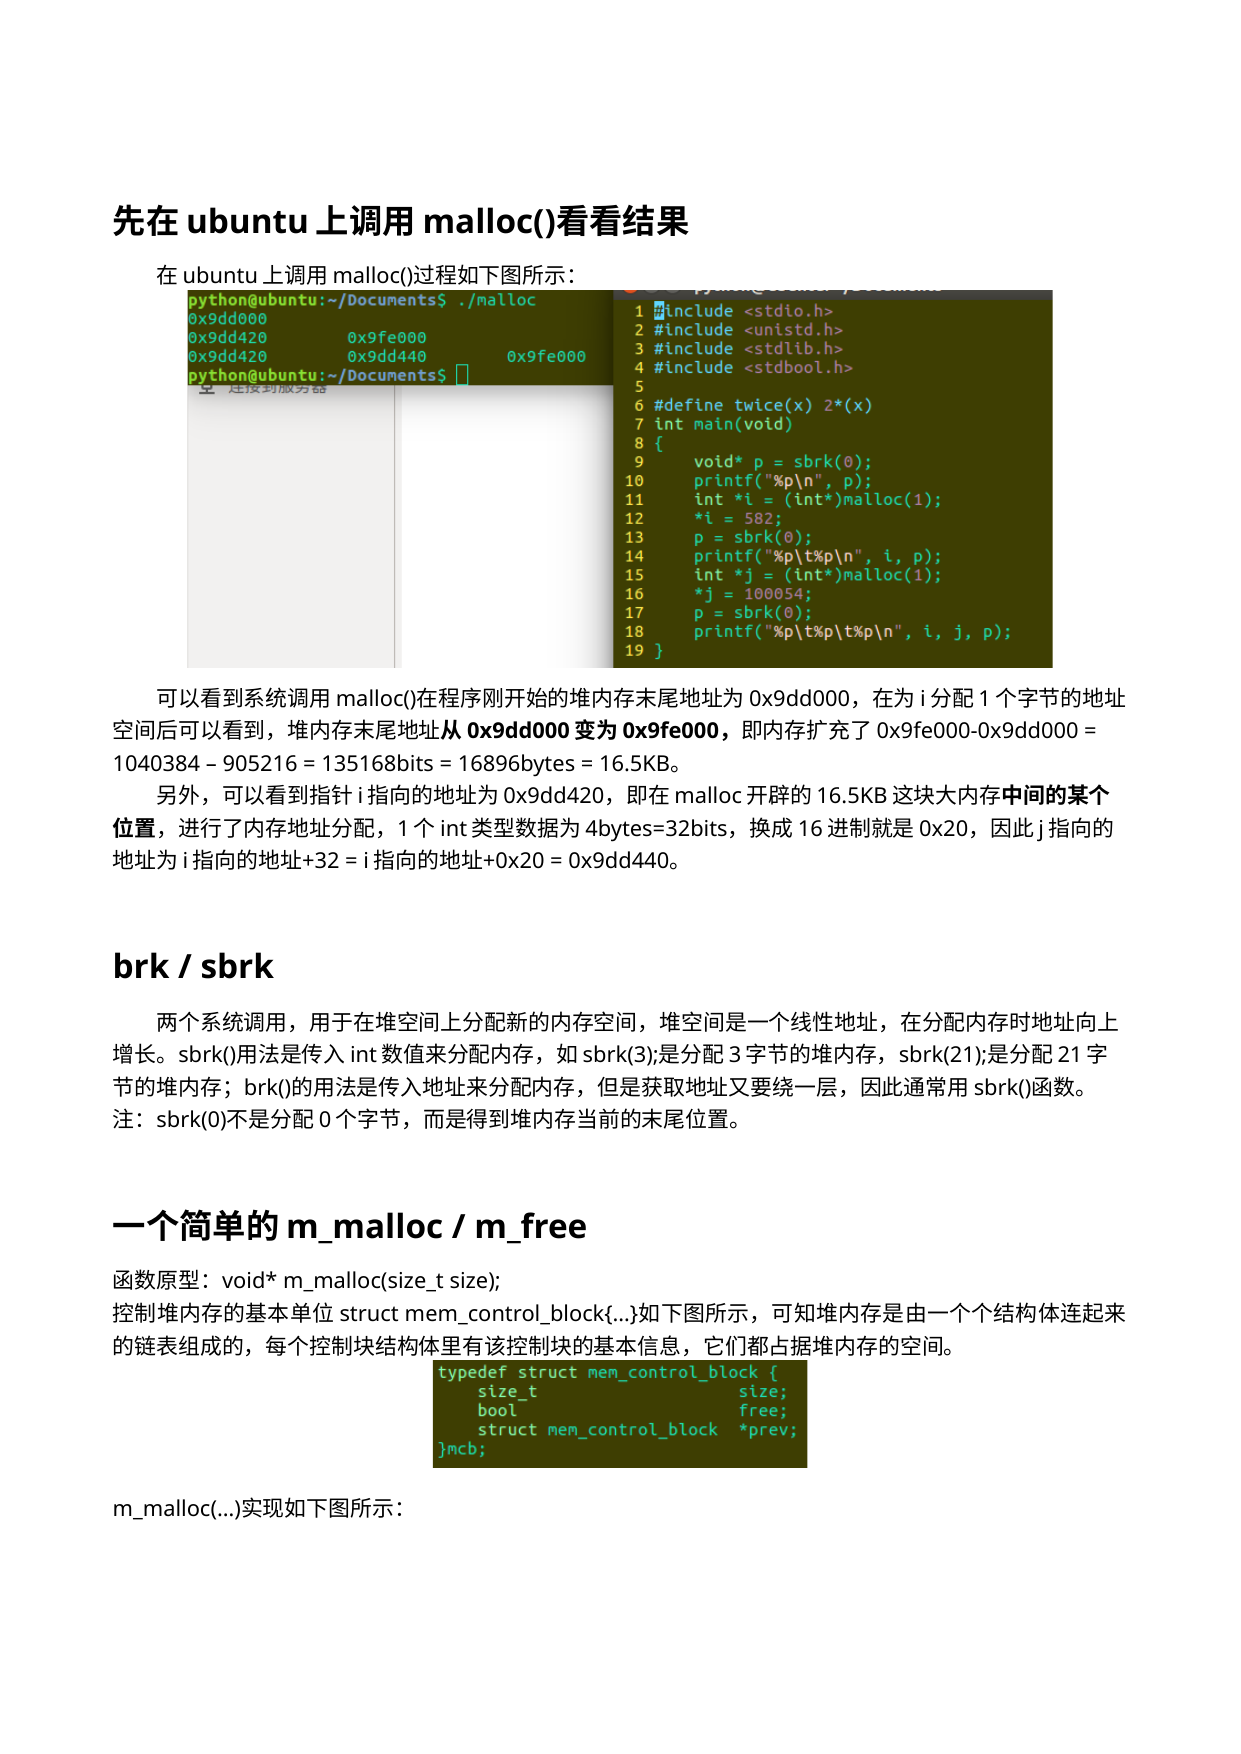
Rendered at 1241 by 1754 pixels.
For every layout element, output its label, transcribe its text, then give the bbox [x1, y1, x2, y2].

picture [187, 290, 1053, 668]
text 控制堆内存的基本单位struct mem_control_block{…}如下图所示，可知堆内存是由一个个结构体连起来的链表组成的，每个控制块结构体里有该控制块的基本信息，它们都占据堆内存的空间。 [112, 1296, 1128, 1361]
text 注：sbrk(0)不是分配0个字节，而是得到堆内存当前的末尾位置。 [112, 1102, 1128, 1134]
text 另外，可以看到指针i指向的地址为0x9dd420，即在malloc开辟的16.5KB这块大内存中间的某个位置，进行了内存地址分配，1个int类型数据为4bytes=32bits，换成16进制就是0x20，因此j指向的地址为i指向的地址+32 = i指向的地址+0x20 = 0x9dd440。 [112, 778, 1128, 876]
text 可以看到系统调用malloc()在程序刚开始的堆内存末尾地址为0x9dd000，在为i分配1个字节的地址空间后可以看到，堆内存末尾地址从0x9dd000变为0x9fe000，即内存扩充了0x9fe000-0x9dd000 = 1040384 – 905216 = 135168bits = 16896bytes = 16.5KB。 [112, 681, 1128, 778]
title brk / sbrk [112, 933, 1128, 998]
title 先在ubuntu上调用malloc()看看结果 [112, 187, 1128, 252]
text 两个系统调用，用于在堆空间上分配新的内存空间，堆空间是一个线性地址，在分配内存时地址向上增长。sbrk()用法是传入int数值来分配内存，如sbrk(3);是分配3字节的堆内存，sbrk(21);是分配21字节的堆内存；brk()的用法是传入地址来分配内存，但是获取地址又要绕一层，因此通常用sbrk()函数。 [112, 1004, 1128, 1102]
text m_malloc(…)实现如下图所示： [112, 1491, 1128, 1523]
title 一个简单的m_malloc / m_free [112, 1192, 1128, 1257]
text 函数原型：void* m_malloc(size_t size); [112, 1263, 1128, 1296]
text 在ubuntu上调用malloc()过程如下图所示： [112, 258, 1128, 291]
picture [432, 1360, 808, 1468]
